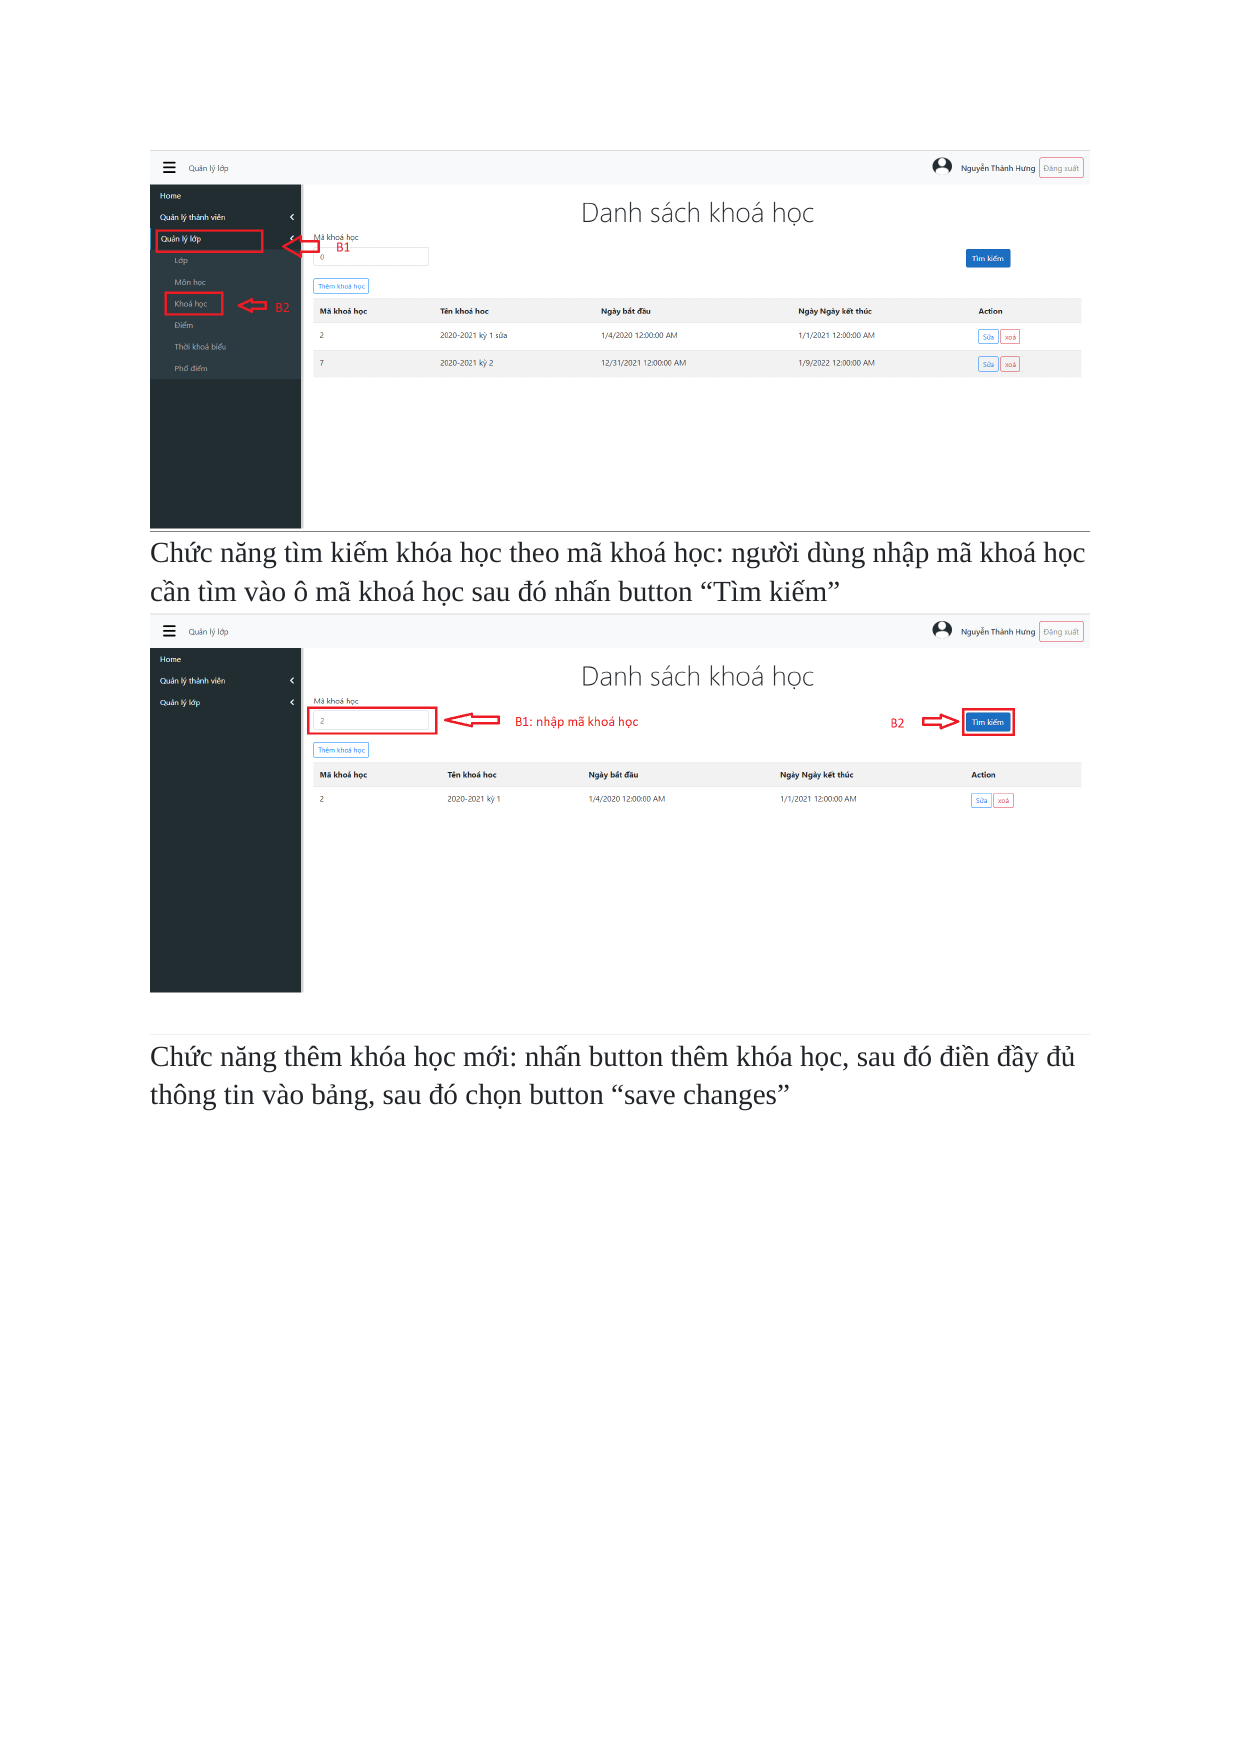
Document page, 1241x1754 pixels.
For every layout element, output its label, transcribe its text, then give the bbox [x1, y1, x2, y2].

picture [150, 150, 1091, 532]
picture [150, 612, 1091, 1036]
text Chức năng thêm khóa học mới: nhấn button thêm khóa học, sau đó điền đầy đủ thông tin vào bảng, sau đó chọn button “save changes” [150, 1039, 1090, 1111]
text Chức năng tìm kiếm khóa học theo mã khoá học: người dùng nhập mã khoá học cần tìm vào ô mã khoá học sau đó nhấn button “Tìm kiếm” [150, 535, 1090, 607]
